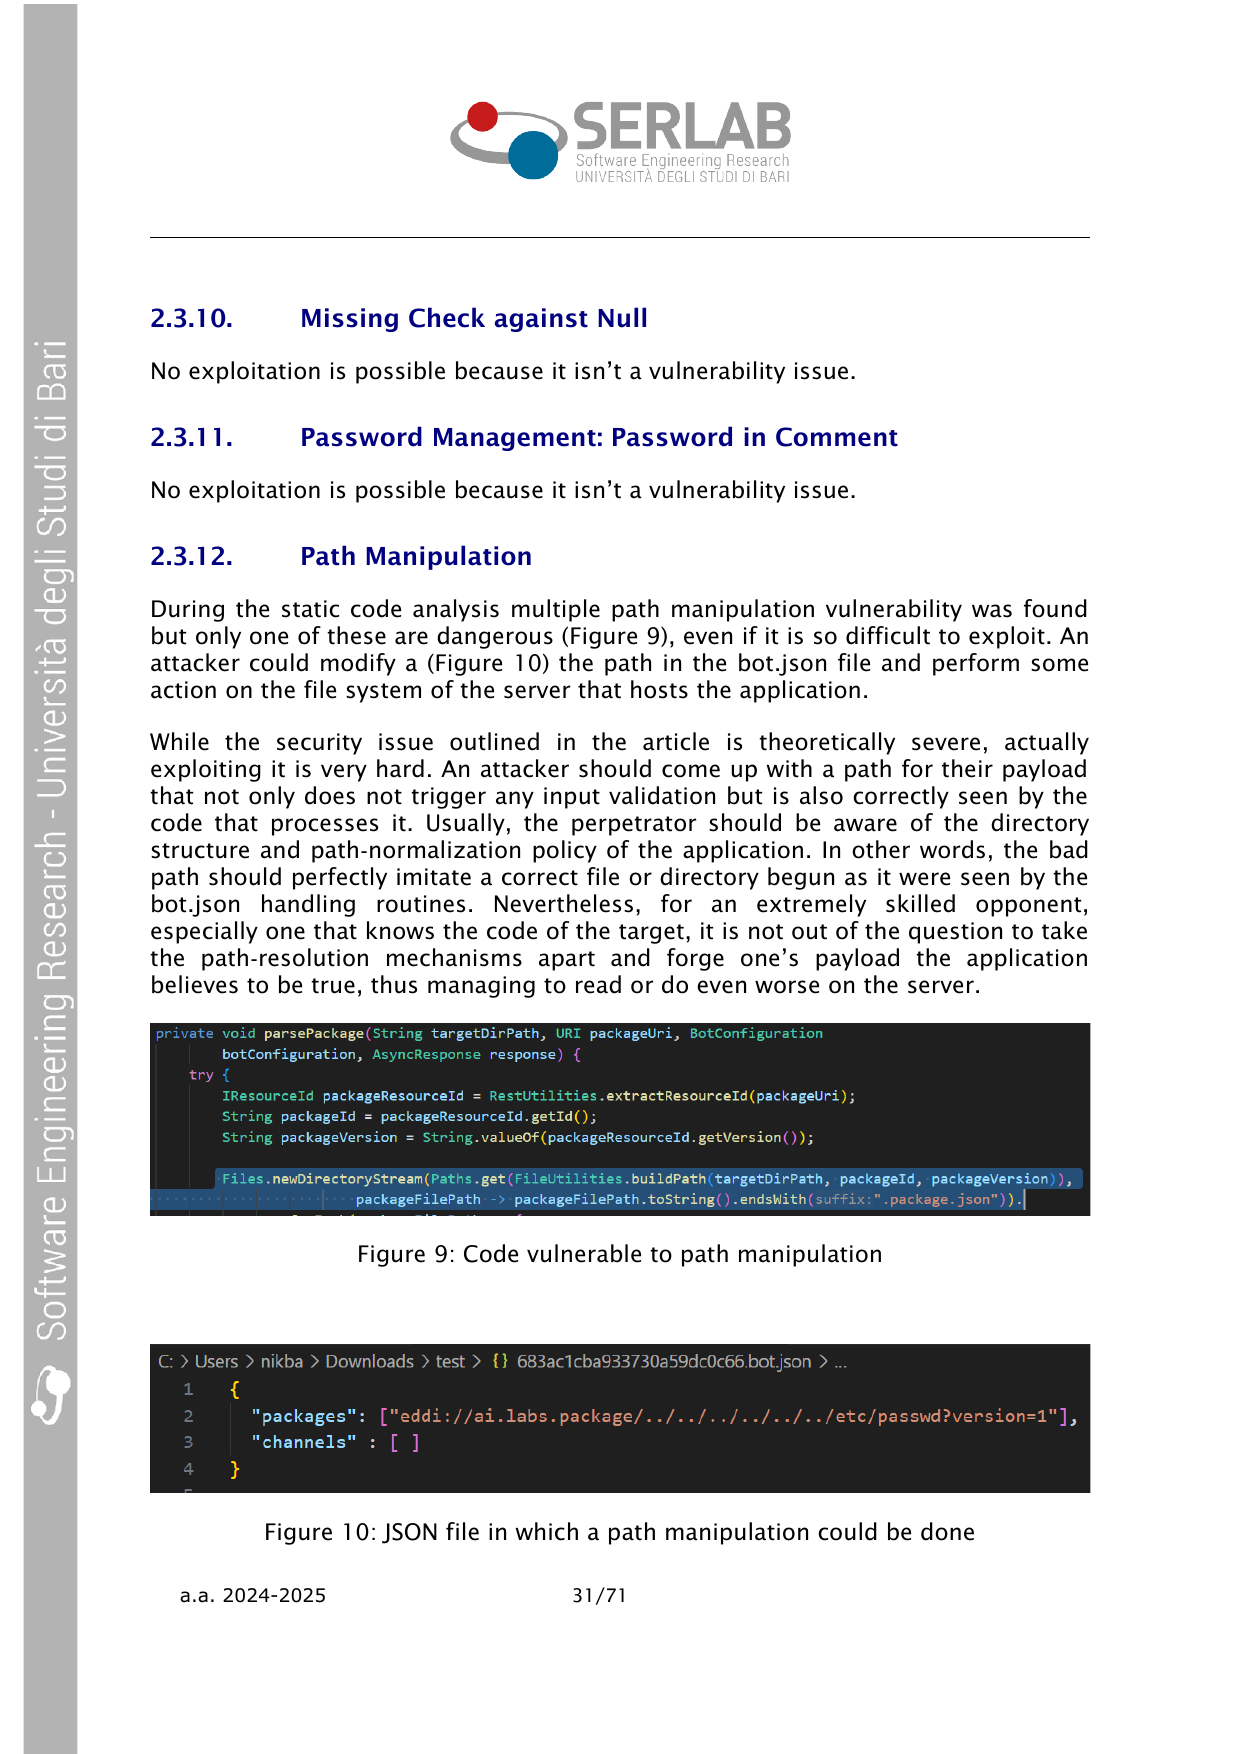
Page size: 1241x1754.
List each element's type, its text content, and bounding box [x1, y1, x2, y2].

picture [150, 1344, 1091, 1493]
text No exploitation is possible because it isn’t a vulnerability issue. [150, 476, 1090, 503]
text During the static code analysis multiple path manipulation vulnerability was found but only one of these are dangerous (Figure 6), even if it is so difficult to exploit. An attacker could modify a (Figure 7) the path in the bot.json file and perform some action on the file system of the server that hosts the application. [150, 595, 1090, 703]
subtitle Password Management: Password in Comment [150, 422, 1090, 451]
subtitle Missing Check against Null [150, 303, 1090, 332]
text Figure 10: JSON file in which a path manipulation could be done [150, 1518, 1090, 1545]
picture [446, 100, 794, 184]
text No exploitation is possible because it isn’t a vulnerability issue. [150, 357, 1090, 384]
subtitle Path Manipulation [150, 541, 1090, 570]
picture [23, 4, 78, 1754]
text While the security issue outlined in the article is theoretically severe, actually exploiting it is very hard. An attacker should come up with a path for their payload that not only does not trigger any input validation but is also correctly seen by the code that processes it. Usually, the perpetrator should be aware of the directory structure and path‐normalization policy of the application. In other words, the bad path should perfectly imitate a correct file or directory begun as it were seen by the bot.json handling routines. Nevertheless, for an extremely skilled opponent, especially one that knows the code of the target, it is not out of the question to take the path‐resolution mechanisms apart and forge one’s payload the application believes to be true, thus managing to read or do even worse on the server. [150, 728, 1090, 999]
text Figure 9: Code vulnerable to path manipulation [150, 1240, 1090, 1267]
picture [150, 1023, 1091, 1216]
